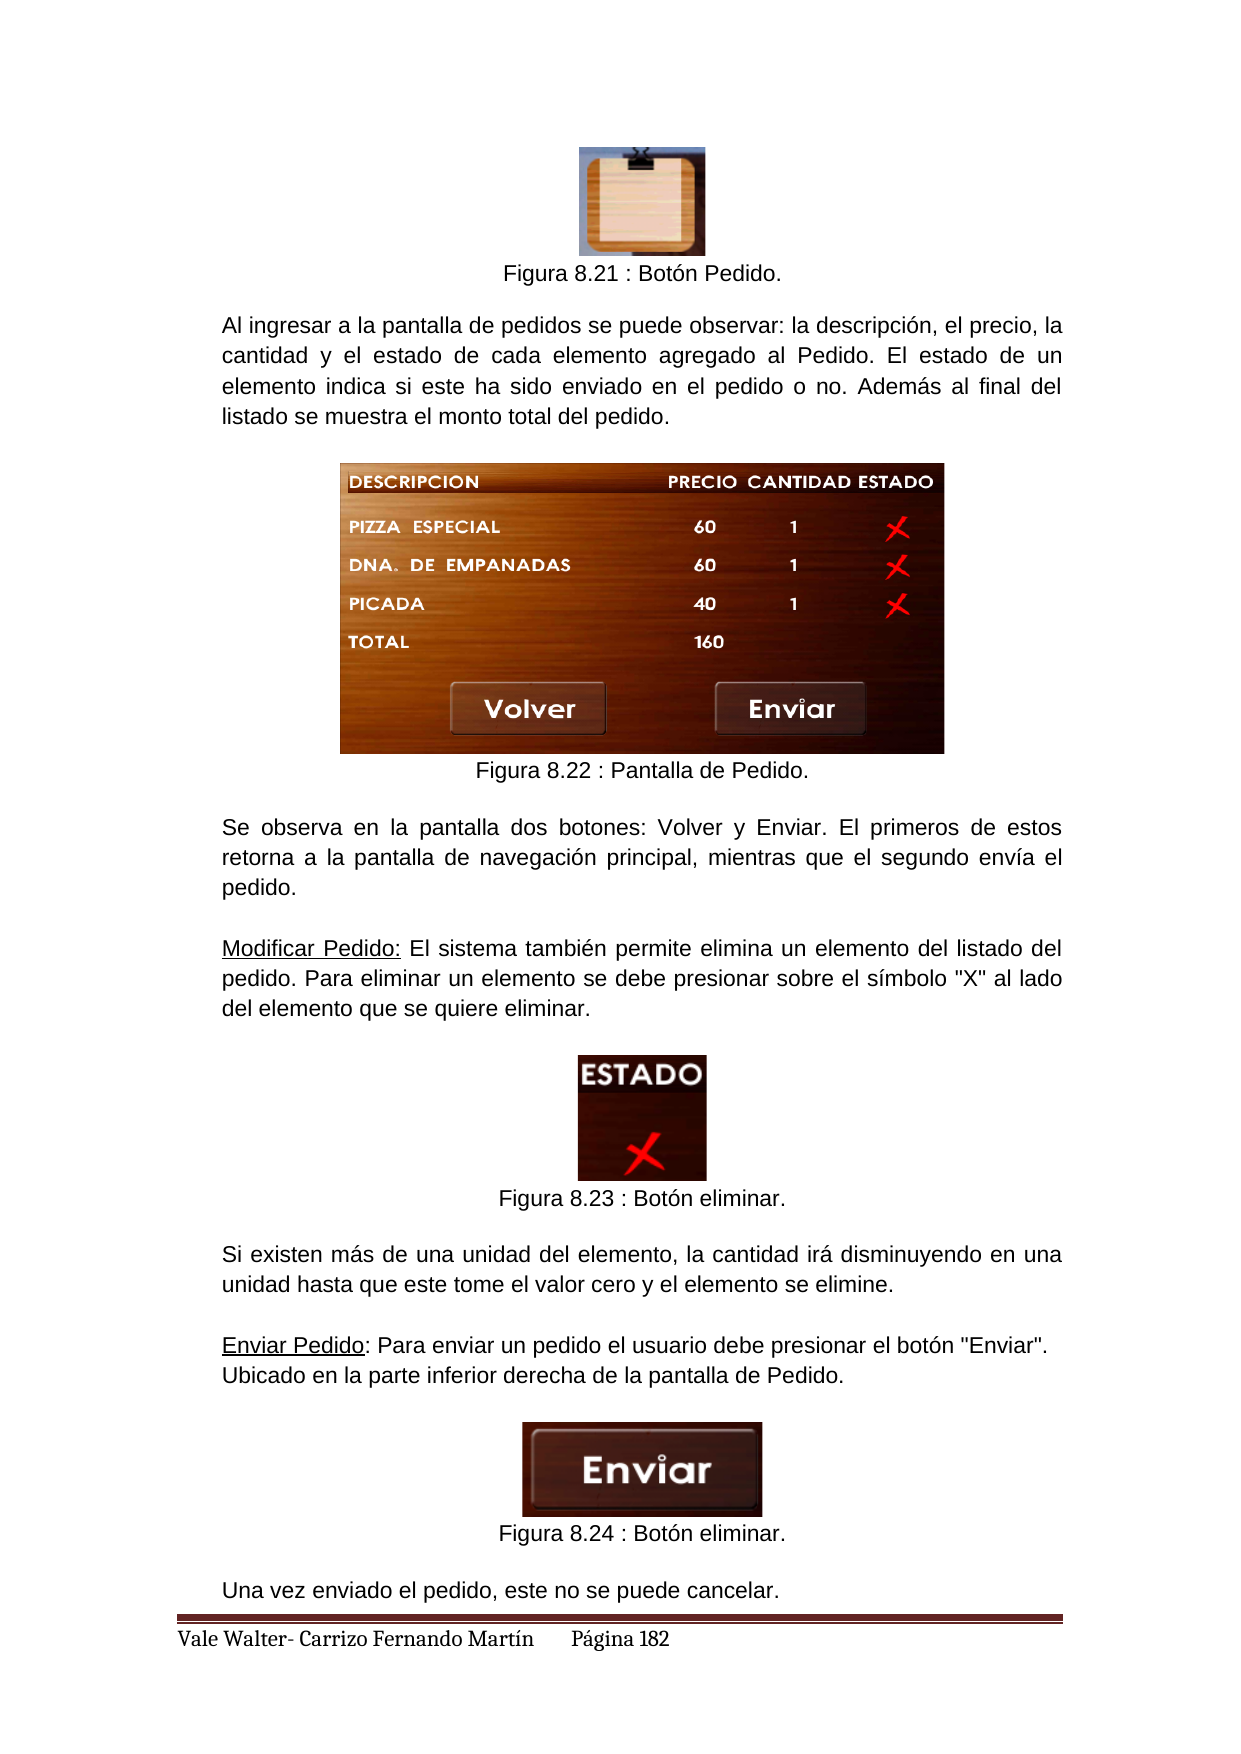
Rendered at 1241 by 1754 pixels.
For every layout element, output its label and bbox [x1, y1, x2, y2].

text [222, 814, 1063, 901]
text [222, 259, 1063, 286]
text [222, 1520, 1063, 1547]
picture [579, 147, 706, 256]
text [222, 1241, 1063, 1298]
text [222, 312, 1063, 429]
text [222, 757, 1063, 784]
picture [577, 1055, 707, 1181]
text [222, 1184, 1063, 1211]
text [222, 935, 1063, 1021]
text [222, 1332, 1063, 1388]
picture [340, 463, 945, 754]
picture [522, 1422, 763, 1517]
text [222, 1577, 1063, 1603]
